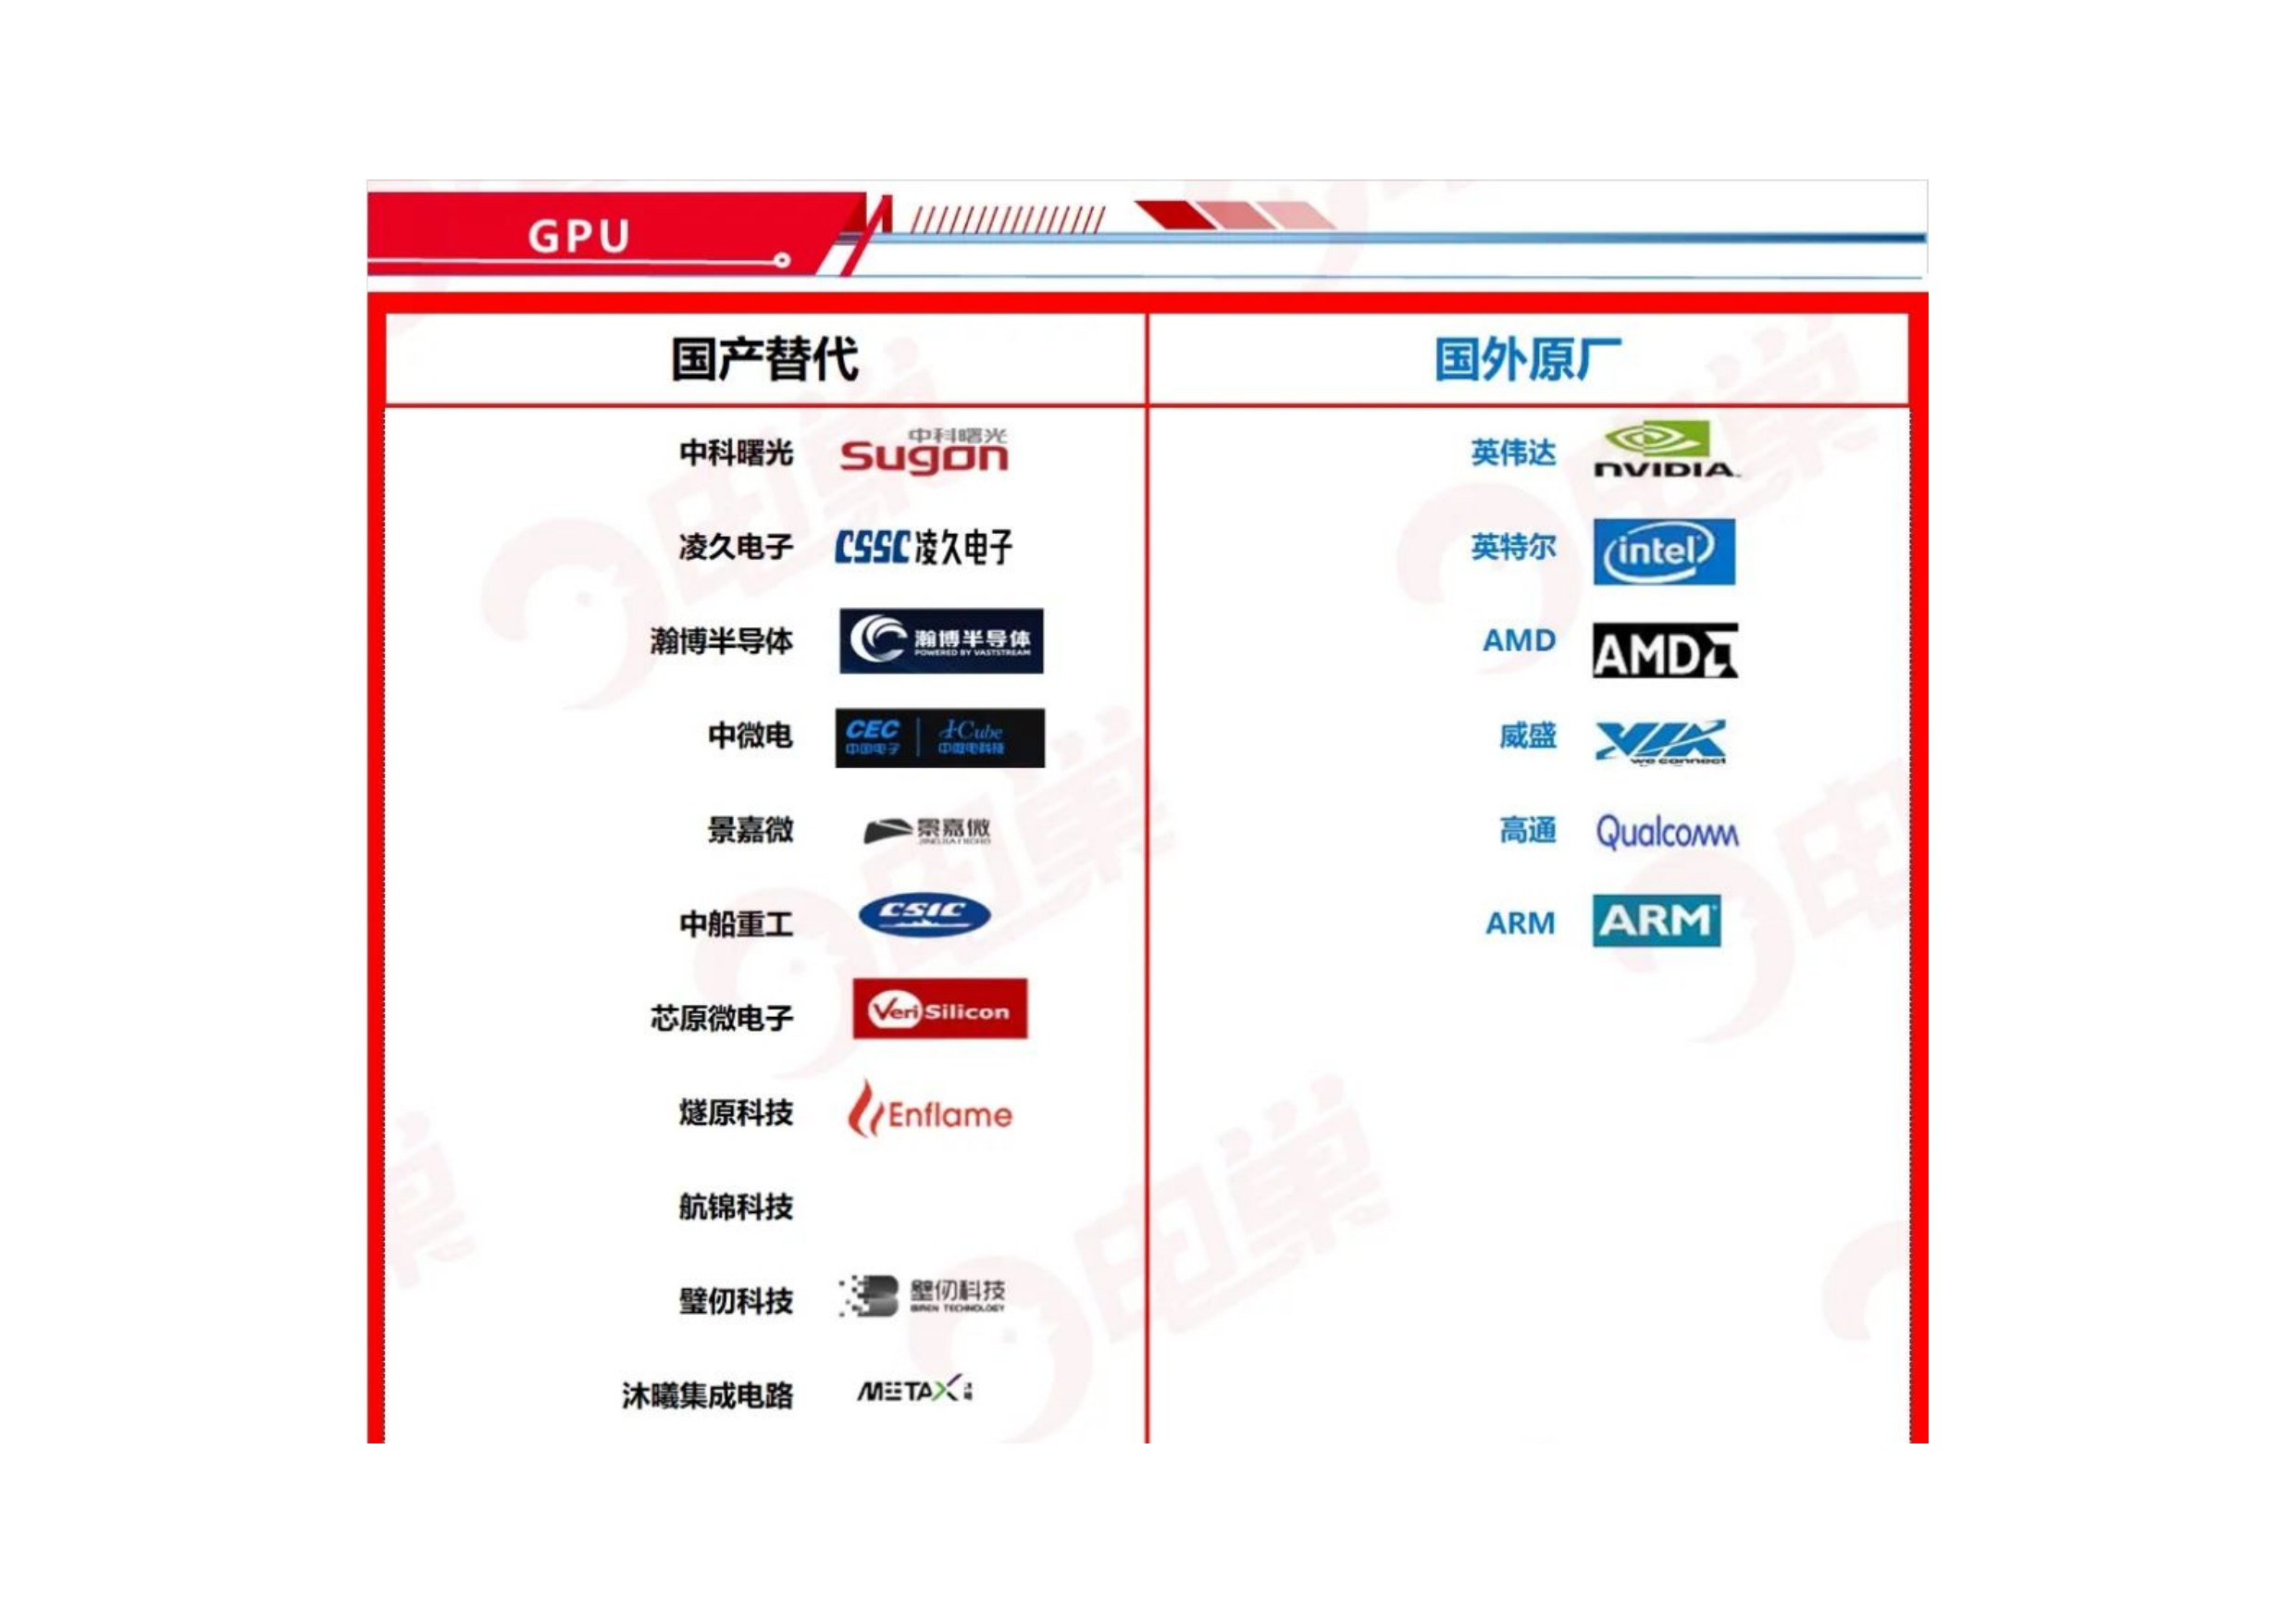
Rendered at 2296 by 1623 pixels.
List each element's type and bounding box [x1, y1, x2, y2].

picture [366, 180, 1929, 1443]
